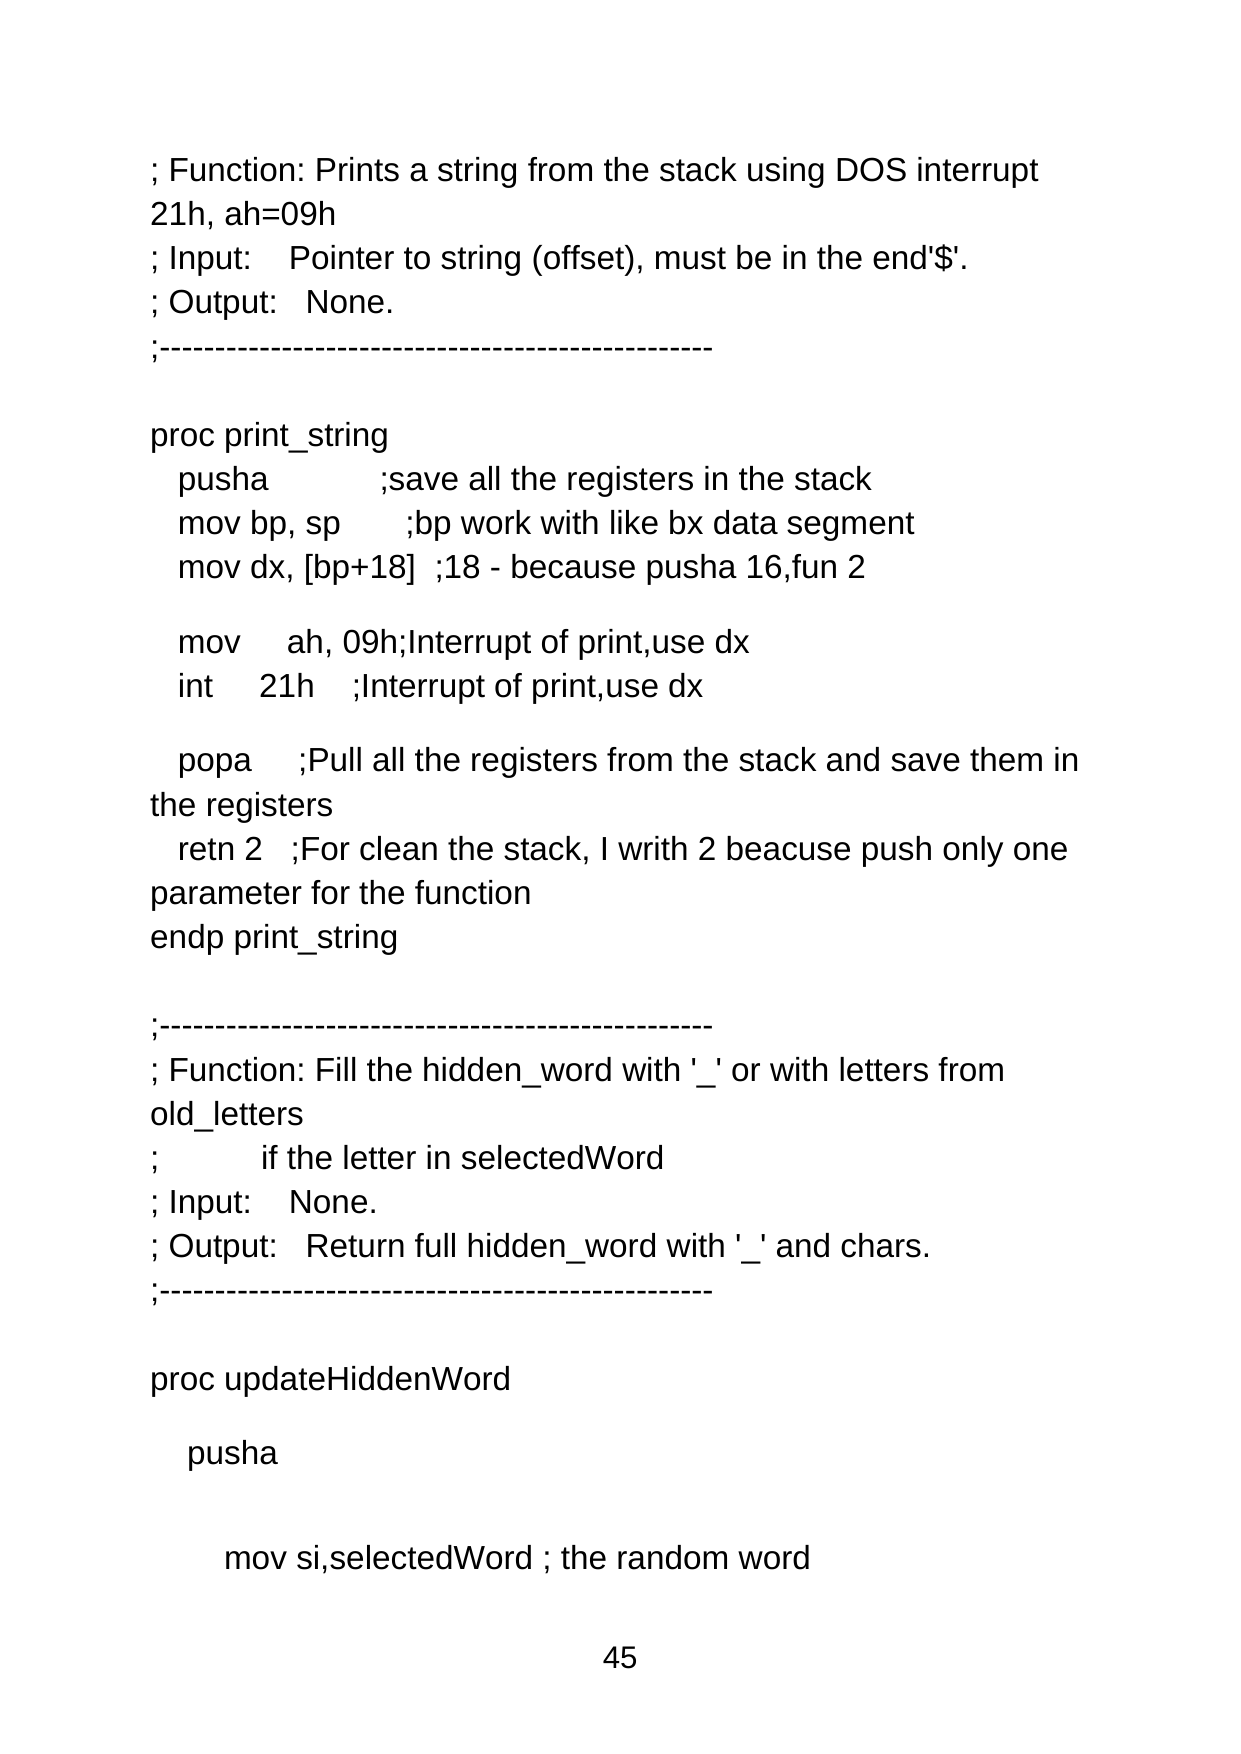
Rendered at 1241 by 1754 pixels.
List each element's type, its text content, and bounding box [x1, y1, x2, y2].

text ; Function: Fill the hidden_word with '_' or with letters from old_letters [150, 1049, 1090, 1132]
text ;-------------------------------------------------- [150, 1005, 1090, 1044]
text mov ah, 09h;Interrupt of print,use dx [150, 622, 1090, 660]
text ; Output: None. [150, 282, 1090, 321]
text ; Input: None. [150, 1182, 1090, 1221]
text ; Function: Prints a string from the stack using DOS interrupt 21h, ah=09h [150, 150, 1090, 233]
text pusha [150, 1433, 1090, 1472]
text ; Input: Pointer to string (offset), must be in the end'$'. [150, 238, 1090, 277]
text popa ;Pull all the registers from the stack and save them in the registers [150, 740, 1090, 823]
text mov dx, [bp+18] ;18 - because pusha 16,fun 2 [150, 547, 1090, 586]
text endp print_string [150, 917, 1090, 956]
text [150, 327, 1090, 365]
text ;-------------------------------------------------- [150, 1270, 1090, 1309]
text ; if the letter in selectedWord [150, 1138, 1090, 1176]
text mov si,selectedWord ; the random word [150, 1538, 1090, 1576]
text pusha ;save all the registers in the stack [150, 459, 1090, 498]
text proc updateHiddenWord [150, 1359, 1090, 1397]
text int 21h ;Interrupt of print,use dx [150, 666, 1090, 704]
text ; Output: Return full hidden_word with '_' and chars. [150, 1226, 1090, 1265]
text mov bp, sp ;bp work with like bx data segment [150, 503, 1090, 542]
text retn 2 ;For clean the stack, I writh 2 beacuse push only one parameter for the function [150, 829, 1090, 911]
text proc print_string [150, 415, 1090, 453]
